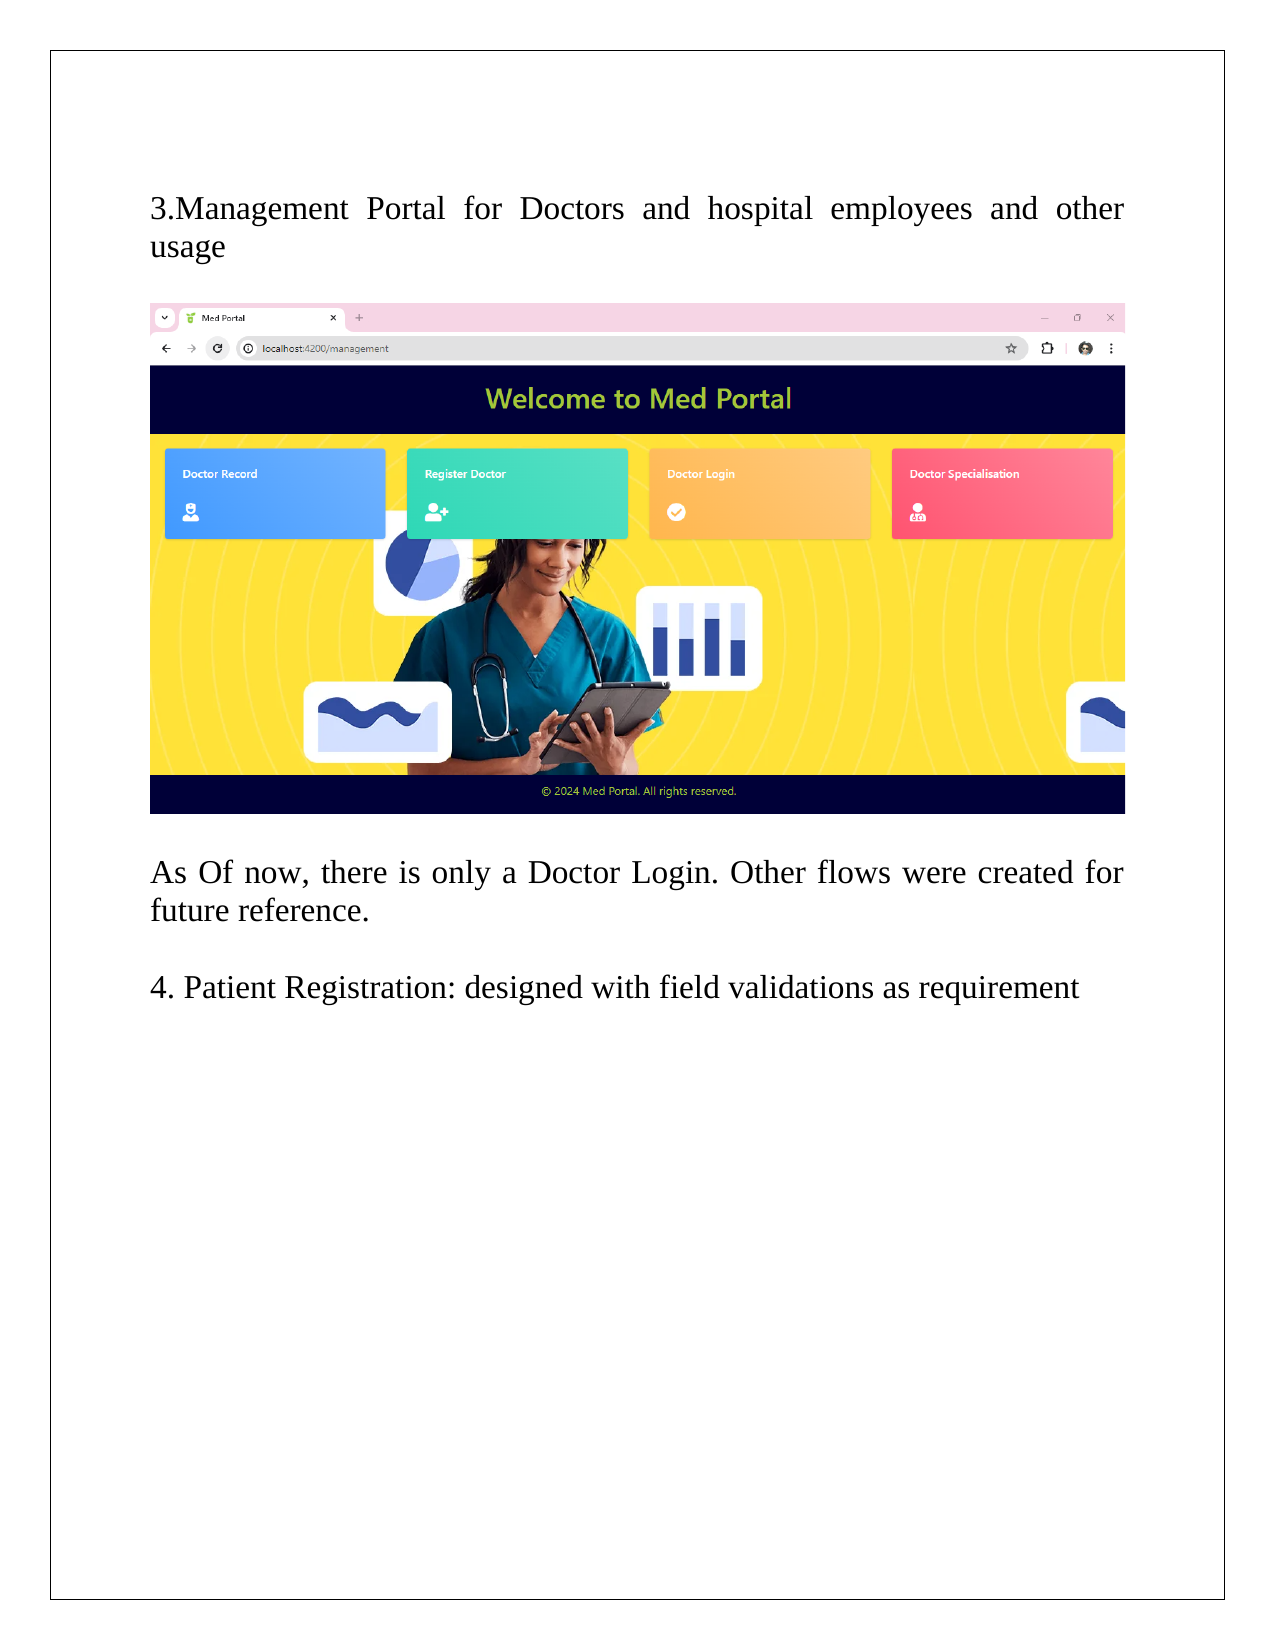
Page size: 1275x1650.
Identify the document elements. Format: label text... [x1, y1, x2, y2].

picture [150, 303, 1125, 814]
text 4. Patient Registration: designed with field validations as requirement [150, 967, 1125, 1006]
text 3.Management Portal for Doctors and hospital employees and other usage [150, 188, 1125, 265]
text As Of now, there is only a Doctor Login. Other flows were created for future reference. [150, 852, 1125, 929]
